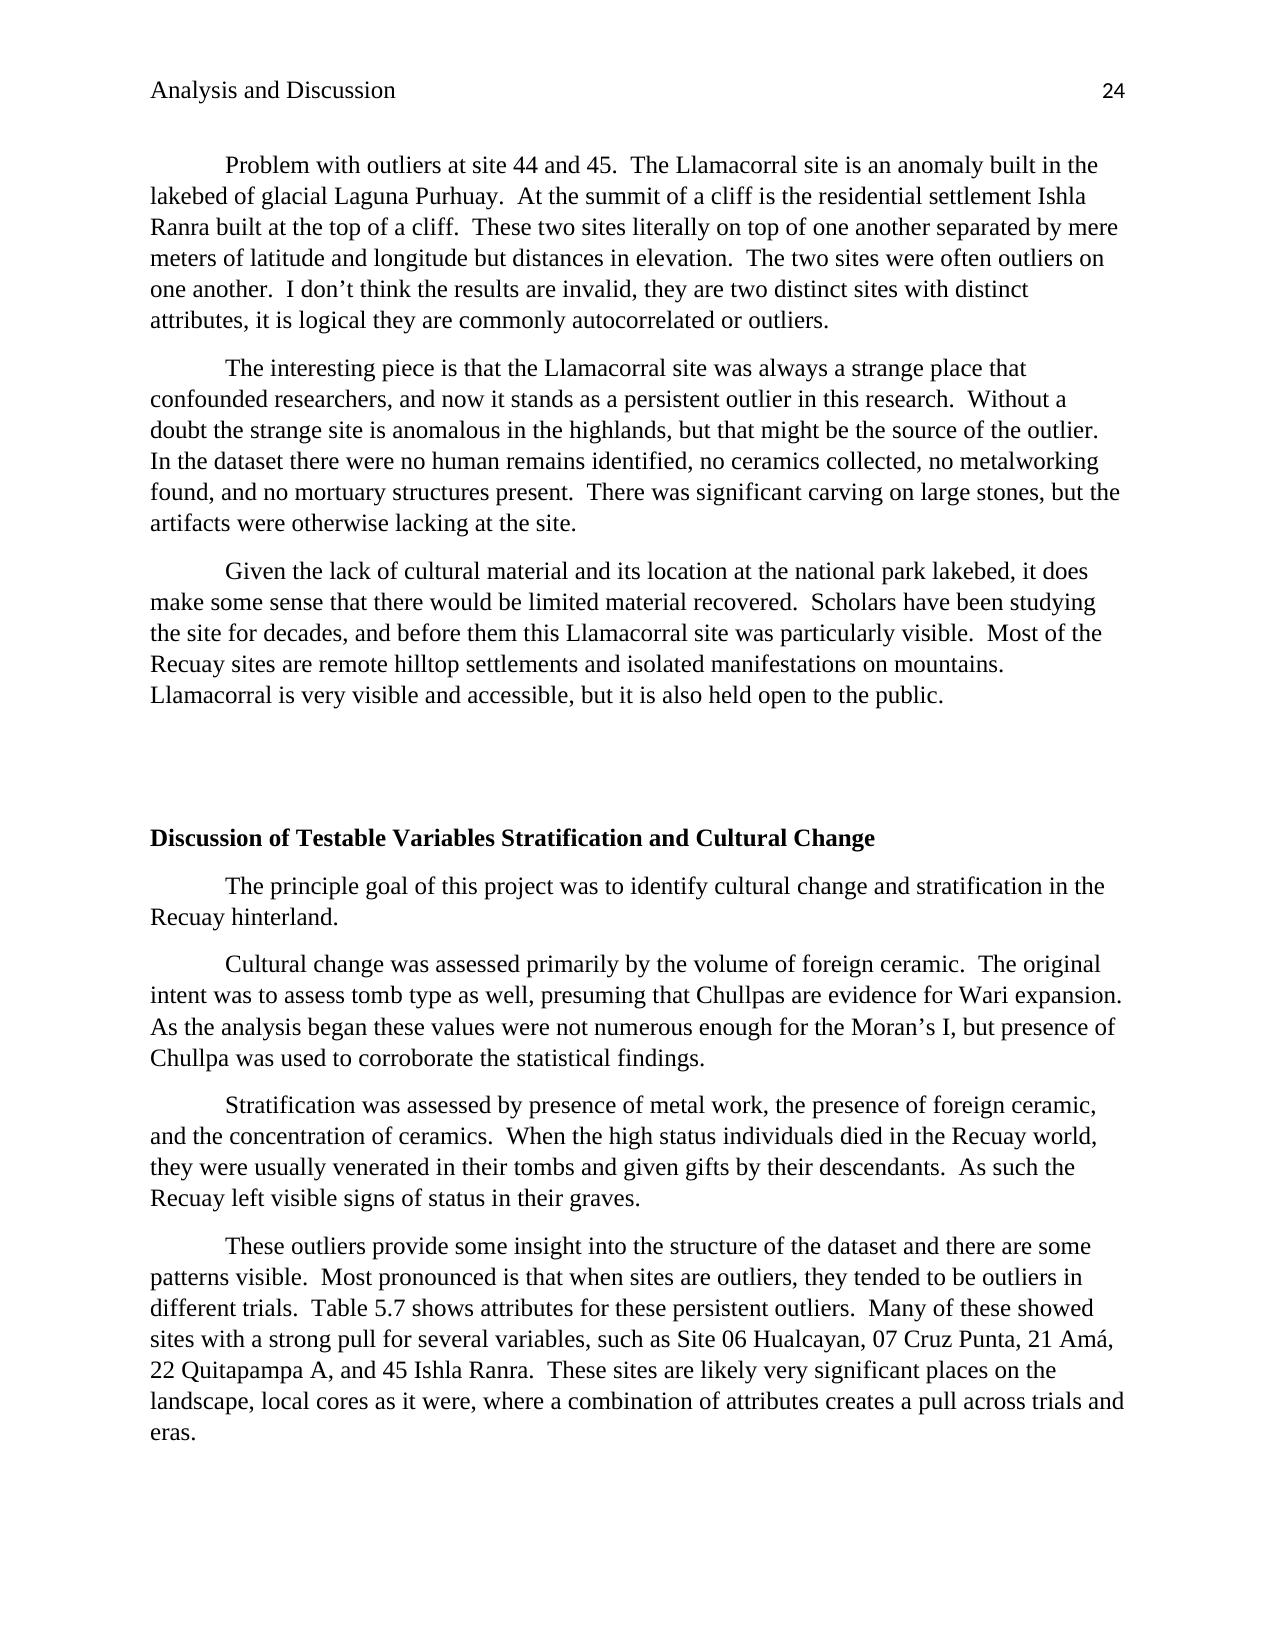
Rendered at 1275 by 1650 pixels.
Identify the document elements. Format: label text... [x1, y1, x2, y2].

text The interesting piece is that the Llamacorral site was always a strange place that confounded researchers, and now it stands as a persistent outlier in this research. Without a doubt the strange site is anomalous in the highlands, but that might be the source of the outlier. In the dataset there were no human remains identified, no ceramics collected, no metalworking found, and no mortuary structures present. There was significant carving on large stones, but the artifacts were otherwise lacking at the site. [150, 353, 1125, 537]
text The principle goal of this project was to identify cultural change and stratification in the Recuay hinterland. [150, 871, 1125, 931]
text Stratification was assessed by presence of metal work, the presence of foreign ceramic, and the concentration of ceramics. When the high status individuals died in the Recuay world, they were usually venerated in their tombs and given gifts by their descendants. As such the Recuay left visible signs of status in their graves. [150, 1090, 1125, 1212]
text Discussion of Testable Variables Stratification and Cultural Change [150, 823, 1125, 852]
text These outliers provide some insight into the structure of the dataset and there are some patterns visible. Most pronounced is that when sites are outliers, they tended to be outliers in different trials. Table 5.7 shows attributes for these persistent outliers. Many of these showed sites with a strong pull for several variables, such as Site 06 Hualcayan, 07 Cruz Punta, 21 Amá, 22 Quitapampa A, and 45 Ishla Ranra. These sites are likely very significant places on the landscape, local cores as it were, where a combination of attributes creates a pull across trials and eras. [150, 1231, 1125, 1446]
text Problem with outliers at site 44 and 45. The Llamacorral site is an anomaly built in the lakebed of glacial Laguna Purhuay. At the summit of a cliff is the residential settlement Ishla Ranra built at the top of a cliff. These two sites literally on top of one another separated by mere meters of latitude and longitude but distances in elevation. The two sites were often outliers on one another. I don’t think the results are invalid, they are two distinct sites with distinct attributes, it is logical they are commonly autocorrelated or outliers. [150, 150, 1125, 334]
text Cultural change was assessed primarily by the volume of foreign ceramic. The original intent was to assess tomb type as well, presuming that Chullpas are evidence for Wari expansion. As the analysis began these values were not numerous enough for the Moran’s I, but presence of Chullpa was used to corroborate the statistical findings. [150, 949, 1125, 1071]
text Given the lack of cultural material and its location at the national park lakebed, it does make some sense that there would be limited material recovered. Scholars have been studying the site for decades, and before them this Llamacorral site was particularly visible. Most of the Recuay sites are remote hilltop settlements and isolated manifestations on mountains. Llamacorral is very visible and accessible, but it is also held open to the public. [150, 556, 1125, 709]
